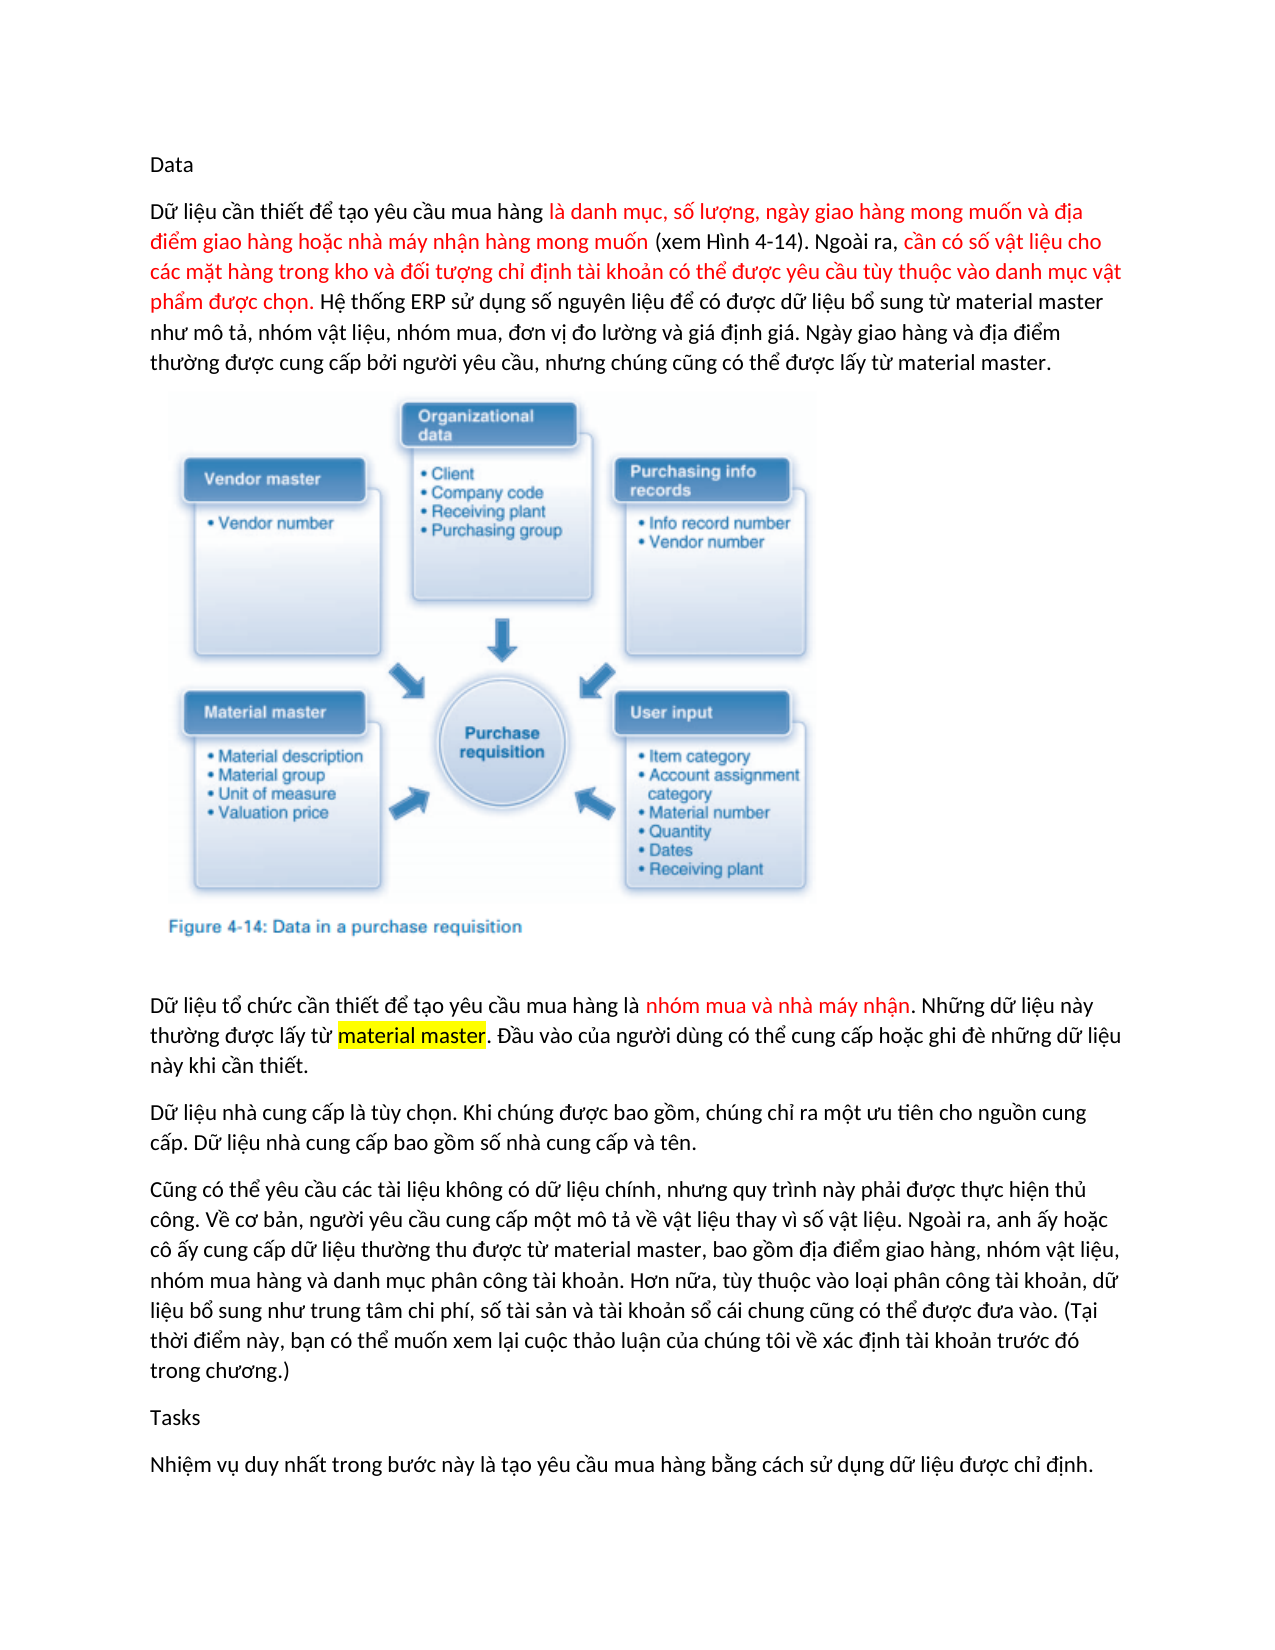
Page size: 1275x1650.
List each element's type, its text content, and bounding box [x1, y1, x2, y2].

text Data [150, 150, 1125, 178]
picture [150, 378, 838, 972]
text Nhiệm vụ duy nhất trong bước này là tạo yêu cầu mua hàng bằng cách sử dụng dữ liệu được chỉ định. [150, 1450, 1125, 1478]
text Cũng có thể yêu cầu các tài liệu không có dữ liệu chính, nhưng quy trình này phải được thực hiện thủ công. Về cơ bản, người yêu cầu cung cấp một mô tả về vật liệu thay vì số vật liệu. Ngoài ra, anh ấy hoặc cô ấy cung cấp dữ liệu thường thu được từ material master, bao gồm địa điểm giao hàng, nhóm vật liệu, nhóm mua hàng và danh mục phân công tài khoản. Hơn nữa, tùy thuộc vào loại phân công tài khoản, dữ liệu bổ sung như trung tâm chi phí, số tài sản và tài khoản sổ cái chung cũng có thể được đưa vào. (Tại thời điểm này, bạn có thể muốn xem lại cuộc thảo luận của chúng tôi về xác định tài khoản trước đó trong chương.) [150, 1175, 1125, 1384]
text Dữ liệu nhà cung cấp là tùy chọn. Khi chúng được bao gồm, chúng chỉ ra một ưu tiên cho nguồn cung cấp. Dữ liệu nhà cung cấp bao gồm số nhà cung cấp và tên. [150, 1098, 1125, 1156]
text Dữ liệu tổ chức cần thiết để tạo yêu cầu mua hàng là nhóm mua và nhà máy nhận. Những dữ liệu này thường được lấy từ material master. Đầu vào của người dùng có thể cung cấp hoặc ghi đè những dữ liệu này khi cần thiết. [150, 991, 1125, 1079]
text Tasks [150, 1403, 1125, 1431]
